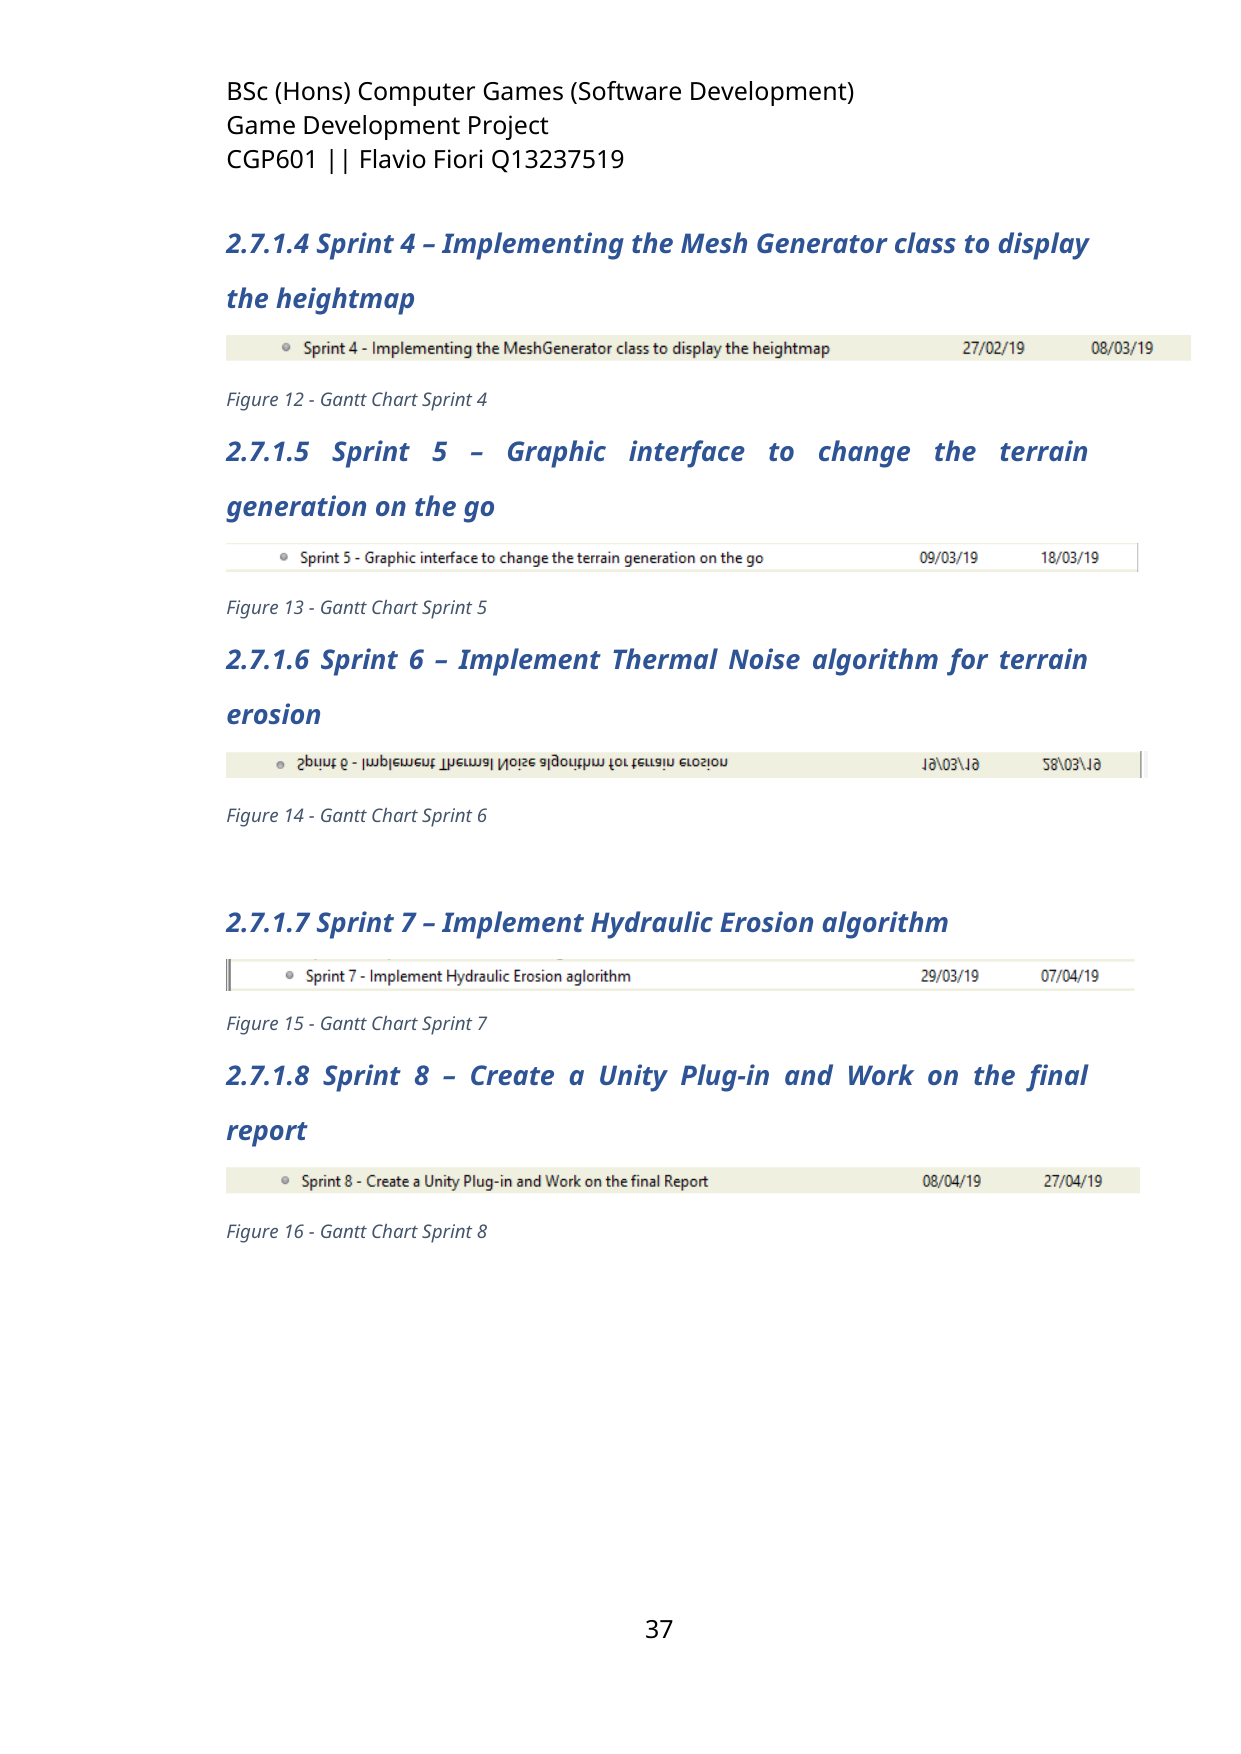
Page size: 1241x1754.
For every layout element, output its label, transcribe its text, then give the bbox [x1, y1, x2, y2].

picture [226, 751, 1148, 778]
picture [226, 543, 1139, 572]
picture [226, 335, 1192, 365]
subtitle 2.7.1.5 Sprint 5 – Graphic interface to change the terrain generation on the go [226, 432, 1092, 525]
picture [226, 1167, 1140, 1196]
subtitle 2.7.1.7 Sprint 7 – Implement Hydraulic Erosion algorithm [226, 904, 1092, 941]
subtitle 2.7.1.8 Sprint 8 – Create a Unity Plug-in and Work on the final report [226, 1056, 1092, 1149]
subtitle 2.7.1.4 Sprint 4 – Implementing the Mesh Generator class to display the heightmap [226, 224, 1092, 317]
picture [226, 959, 1135, 991]
subtitle 2.7.1.6 Sprint 6 – Implement Thermal Noise algorithm for terrain erosion [226, 641, 1092, 733]
